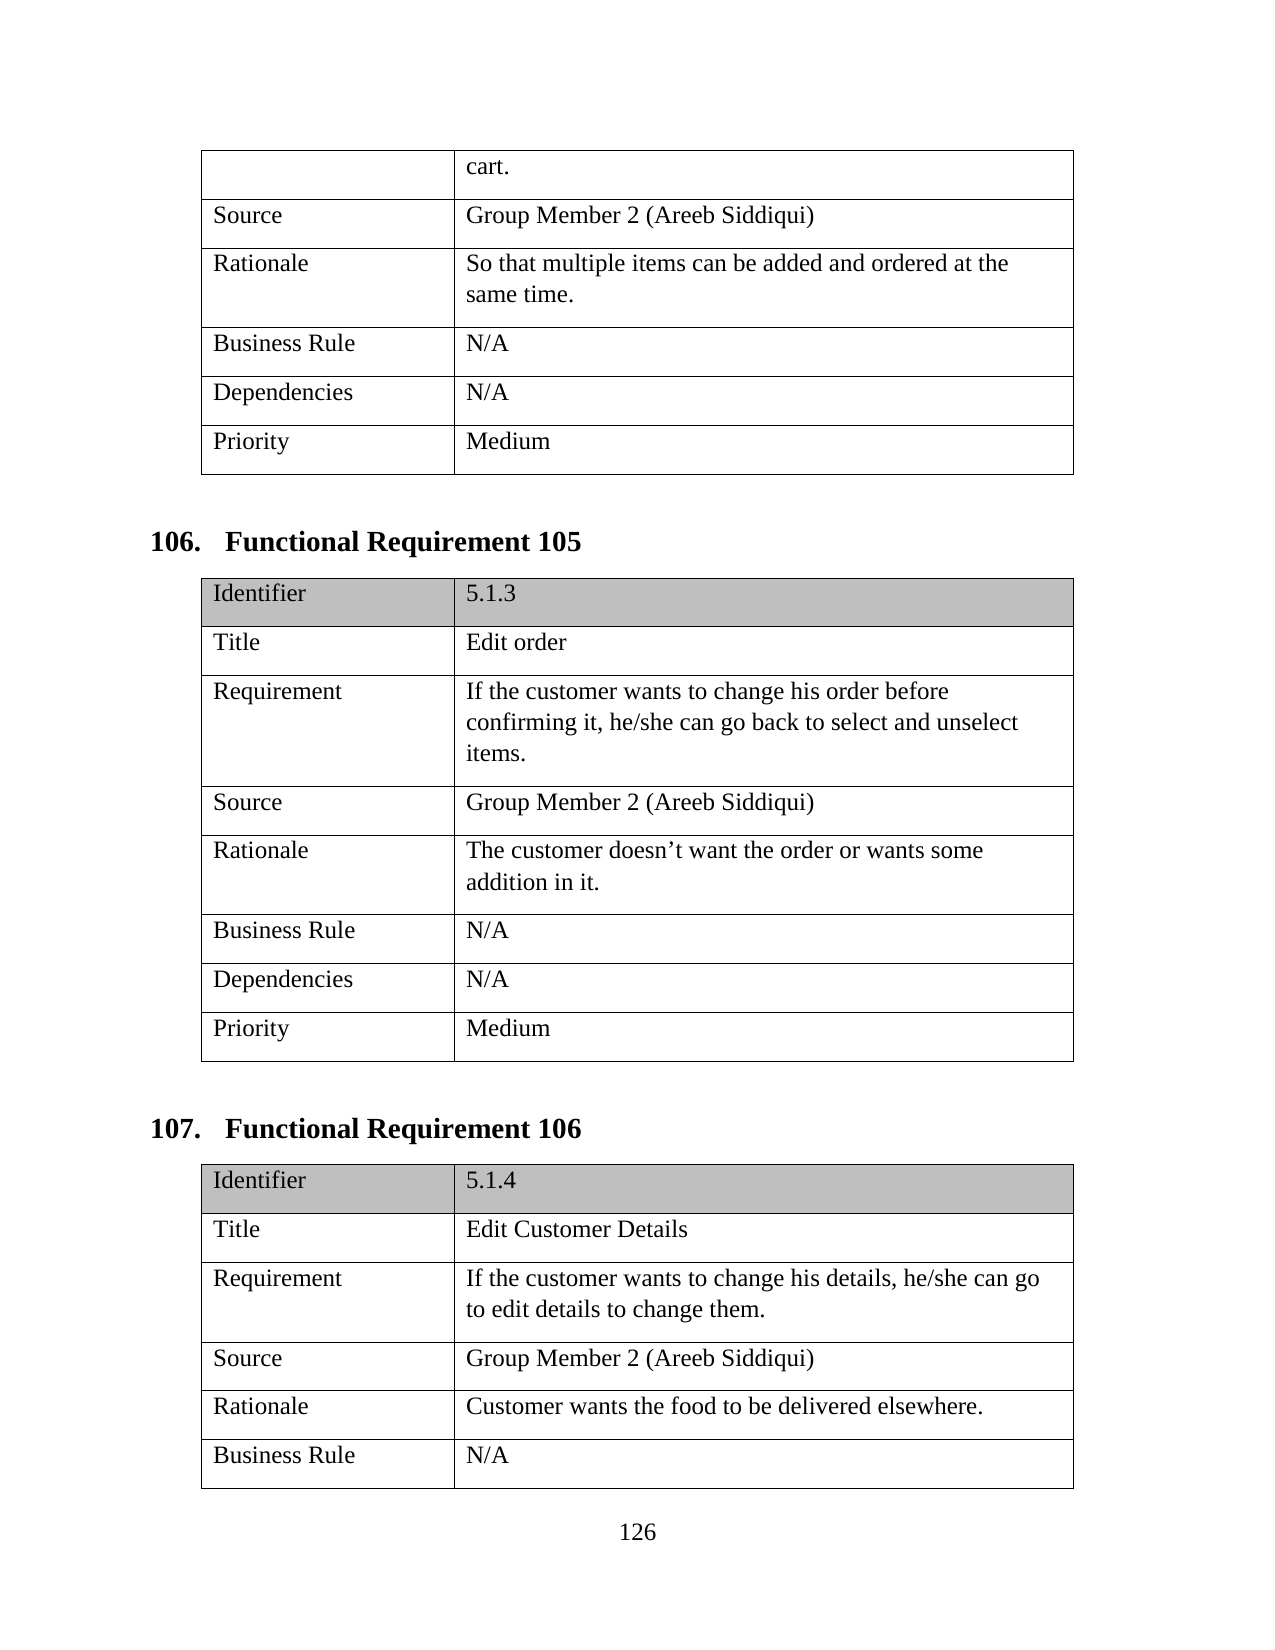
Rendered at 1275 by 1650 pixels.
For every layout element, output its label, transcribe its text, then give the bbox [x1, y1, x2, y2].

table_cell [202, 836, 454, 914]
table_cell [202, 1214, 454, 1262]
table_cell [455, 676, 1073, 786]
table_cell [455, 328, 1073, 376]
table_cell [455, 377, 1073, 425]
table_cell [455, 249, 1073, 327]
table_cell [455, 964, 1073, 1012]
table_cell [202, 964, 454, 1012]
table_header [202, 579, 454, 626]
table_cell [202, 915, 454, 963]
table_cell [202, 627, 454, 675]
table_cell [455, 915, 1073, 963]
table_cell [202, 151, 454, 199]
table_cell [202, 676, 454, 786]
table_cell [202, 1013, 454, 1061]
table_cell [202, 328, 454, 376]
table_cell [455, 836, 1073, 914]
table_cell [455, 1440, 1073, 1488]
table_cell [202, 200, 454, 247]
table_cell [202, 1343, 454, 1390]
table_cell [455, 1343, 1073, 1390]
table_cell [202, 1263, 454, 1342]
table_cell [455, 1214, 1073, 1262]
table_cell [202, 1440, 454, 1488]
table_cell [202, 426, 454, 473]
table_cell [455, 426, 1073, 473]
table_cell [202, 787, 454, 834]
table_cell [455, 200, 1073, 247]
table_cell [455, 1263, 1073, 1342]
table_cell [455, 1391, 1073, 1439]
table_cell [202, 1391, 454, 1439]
list Functional Requirement 105 [150, 524, 1125, 558]
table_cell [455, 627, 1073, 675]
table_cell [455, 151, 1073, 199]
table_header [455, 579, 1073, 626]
list Functional Requirement 106 [150, 1112, 1125, 1145]
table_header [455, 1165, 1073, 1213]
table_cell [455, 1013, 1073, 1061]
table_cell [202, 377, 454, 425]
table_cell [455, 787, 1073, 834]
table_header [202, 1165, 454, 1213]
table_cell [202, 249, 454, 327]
